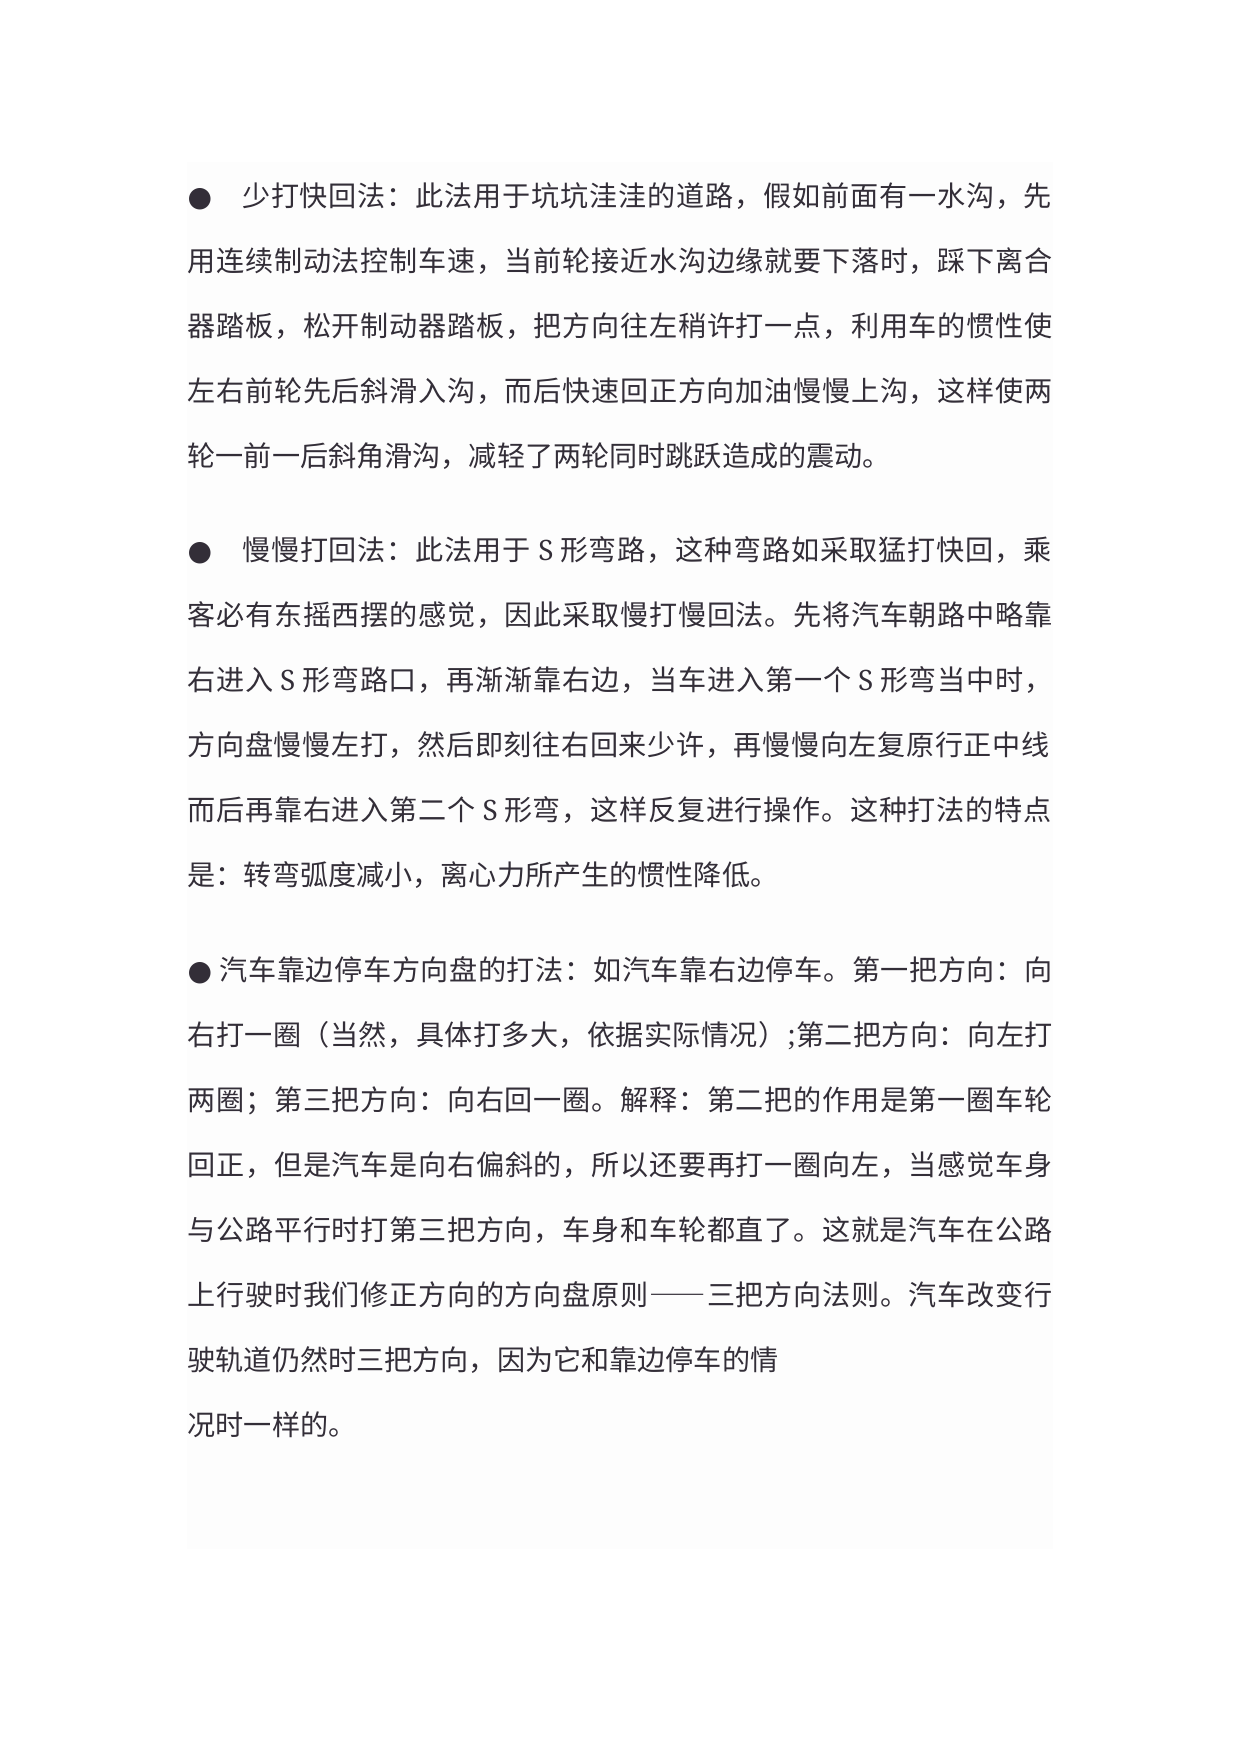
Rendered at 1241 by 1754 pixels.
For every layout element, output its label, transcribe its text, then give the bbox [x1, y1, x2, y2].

text ● 少打快回法：此法用于坑坑洼洼的道路，假如前面有一水沟，先用连续制动法控制车速，当前轮接近水沟边缘就要下落时，踩下离合器踏板，松开制动器踏板，把方向往左稍许打一点，利用车的惯性使左右前轮先后斜滑入沟，而后快速回正方向加油慢慢上沟，这样使两轮一前一后斜角滑沟，减轻了两轮同时跳跃造成的震动。 [187, 162, 1053, 487]
text ● 汽车靠边停车方向盘的打法：如汽车靠右边停车。第一把方向：向右打一圈（当然，具体打多大，依据实际情况）;第二把方向：向左打两圈；第三把方向：向右回一圈。解释：第二把的作用是第一圈车轮回正，但是汽车是向右偏斜的，所以还要再打一圈向左，当感觉车身与公路平行时打第三把方向，车身和车轮都直了。这就是汽车在公路上行驶时我们修正方向的方向盘原则——三把方向法则。汽车改变行驶轨道仍然时三把方向，因为它和靠边停车的情 况时一样的。 [187, 935, 1053, 1455]
text ● 慢慢打回法：此法用于S形弯路，这种弯路如采取猛打快回，乘客必有东摇西摆的感觉，因此采取慢打慢回法。先将汽车朝路中略靠右进入S形弯路口，再渐渐靠右边，当车进入第一个S形弯当中时，方向盘慢慢左打，然后即刻往右回来少许，再慢慢向左复原行正中线，而后再靠右进入第二个S形弯，这样反复进行操作。这种打法的特点是：转弯弧度减小，离心力所产生的惯性降低。 [187, 516, 1053, 906]
